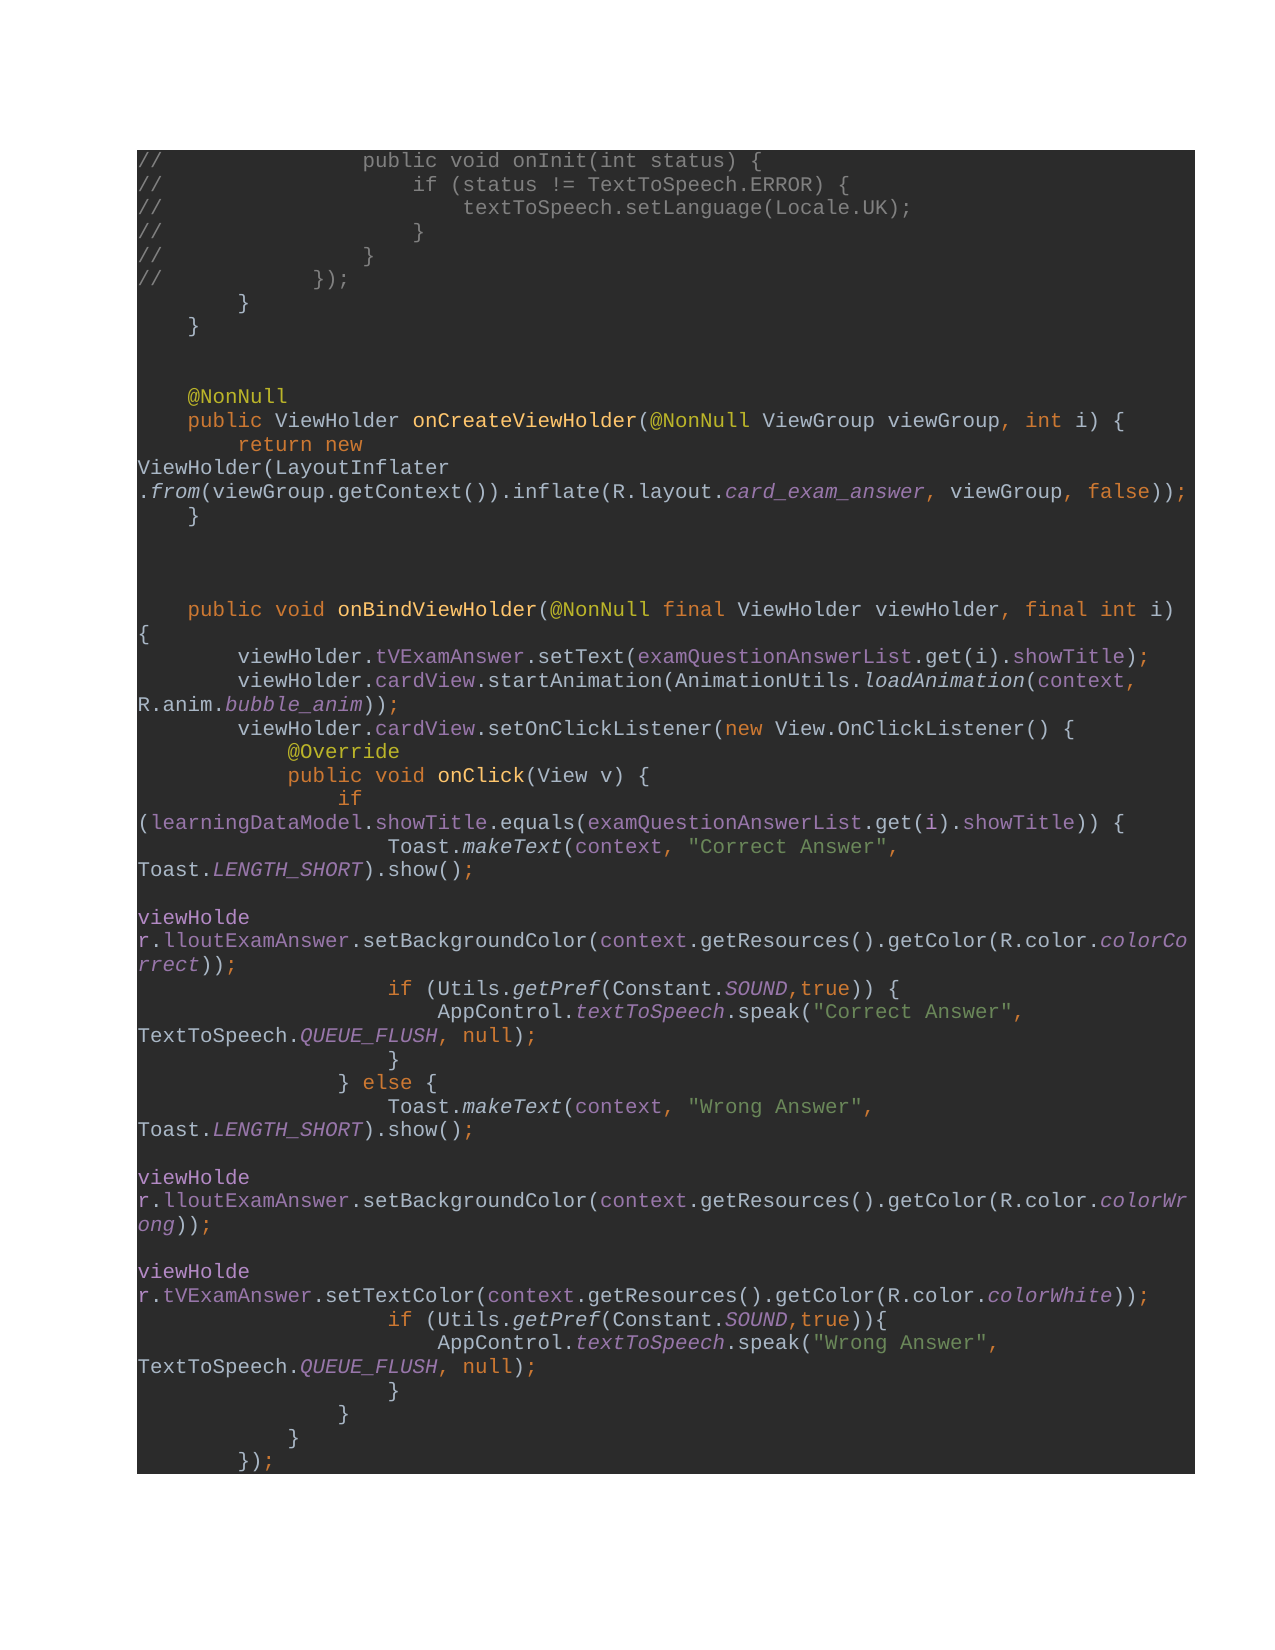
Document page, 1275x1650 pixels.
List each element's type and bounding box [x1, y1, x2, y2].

text [137, 150, 1195, 1474]
